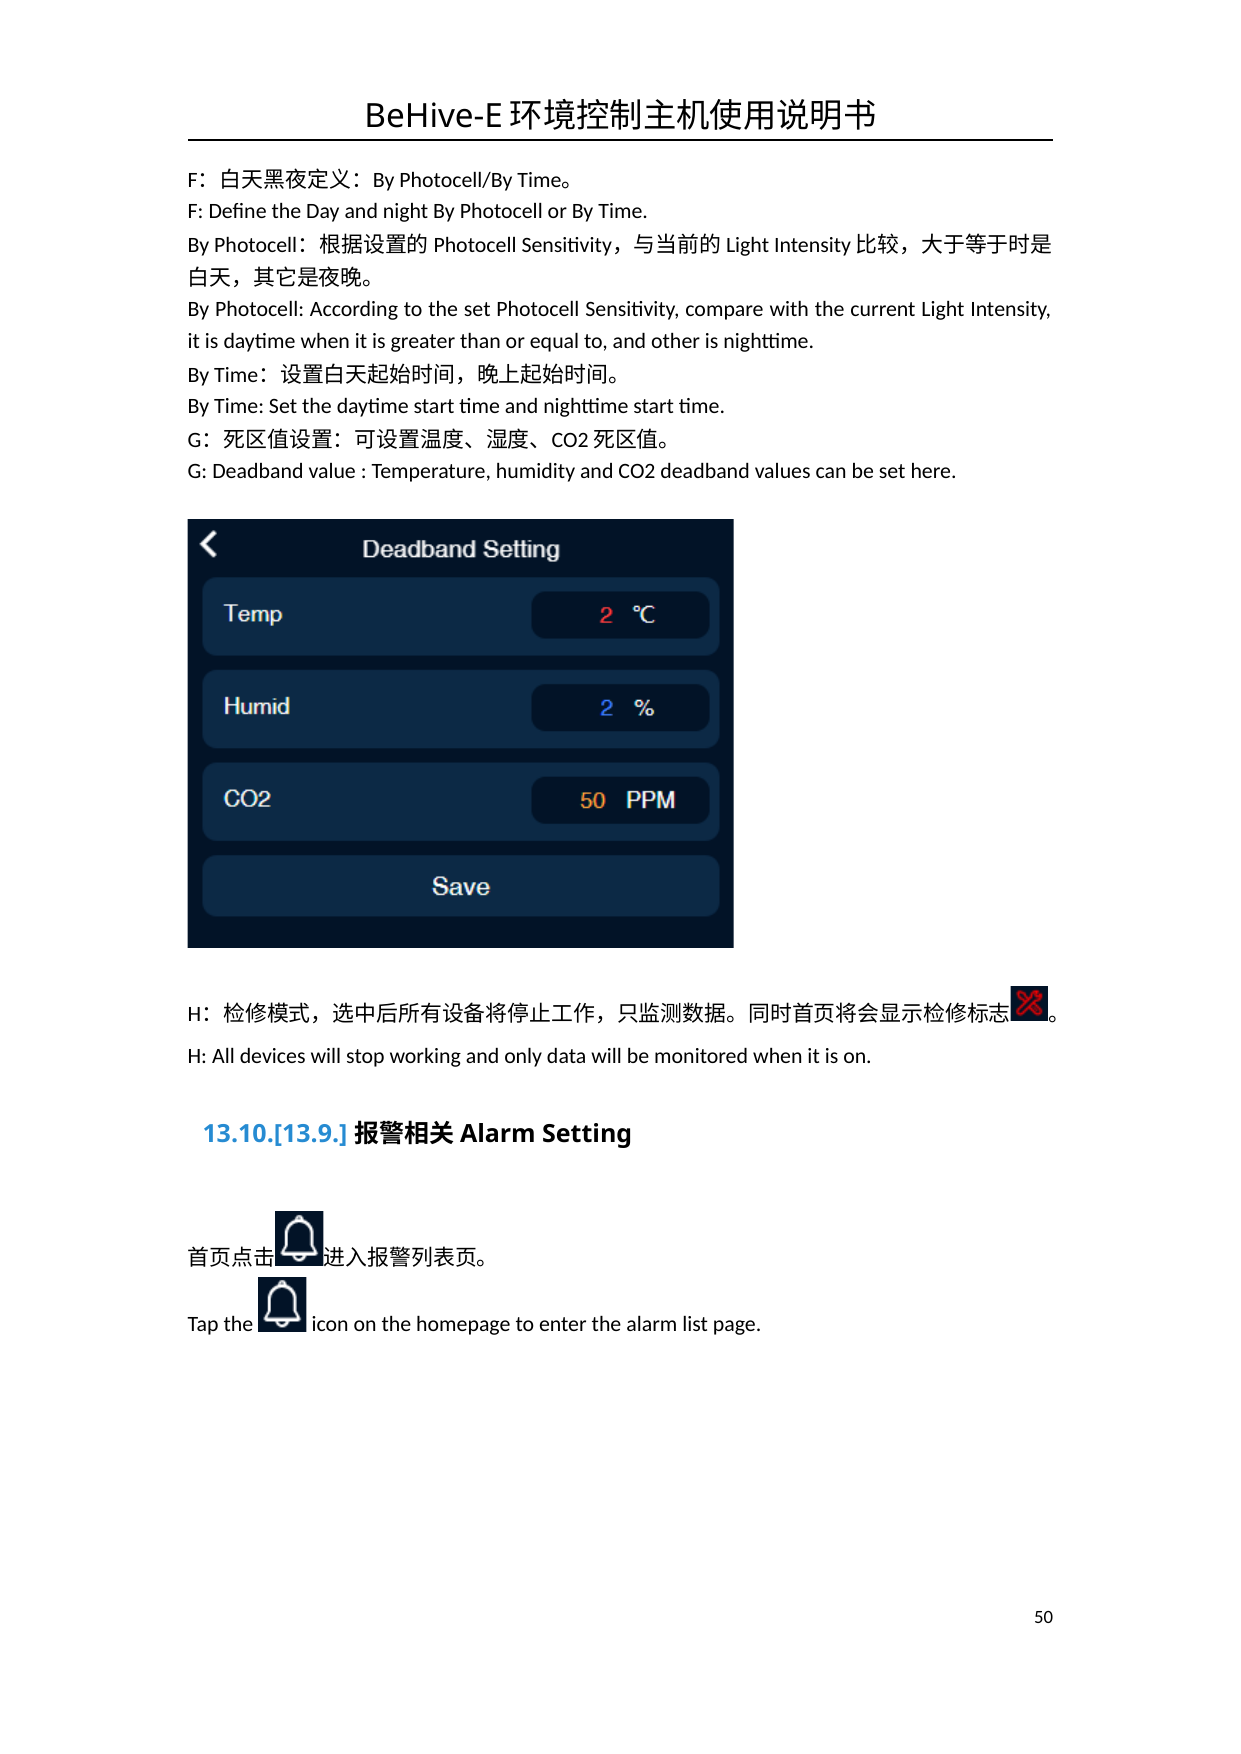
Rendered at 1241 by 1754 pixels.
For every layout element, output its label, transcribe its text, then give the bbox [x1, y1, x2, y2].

text By Time: Set the daytime start time and nighttime start time. [187, 389, 1053, 422]
text Tap the icon on the homepage to enter the alarm list page. [187, 1274, 1053, 1339]
text G: Deadband value : Temperature, humidity and CO2 deadband values can be set here. [187, 454, 1053, 487]
text F: Define the Day and night By Photocell or By Time. [187, 194, 1053, 227]
subtitle 报警相关 Alarm Setting [202, 1099, 1053, 1164]
text H: All devices will stop working and only data will be monitored when it is on. [187, 1039, 1053, 1072]
text F：白天黑夜定义：By Photocell/By Time。 [187, 162, 1053, 194]
picture [1010, 986, 1048, 1021]
text By Photocell：根据设置的Photocell Sensitivity，与当前的Light Intensity比较，大于等于时是白天，其它是夜晚。 [187, 227, 1053, 292]
text 首页点击进入报警列表页。 [187, 1209, 1053, 1274]
text By Time：设置白天起始时间，晚上起始时间。 [187, 357, 1053, 389]
text H：检修模式，选中后所有设备将停止工作，只监测数据。同时首页将会显示检修标志。 [187, 974, 1053, 1039]
picture [275, 1211, 324, 1266]
picture [258, 1277, 307, 1332]
text G：死区值设置：可设置温度、湿度、CO2死区值。 [187, 422, 1053, 454]
picture [187, 519, 734, 948]
text By Photocell: According to the set Photocell Sensitivity, compare with the current Light Intensity, it is daytime when it is greater than or equal to, and other is nighttime. [187, 292, 1053, 357]
